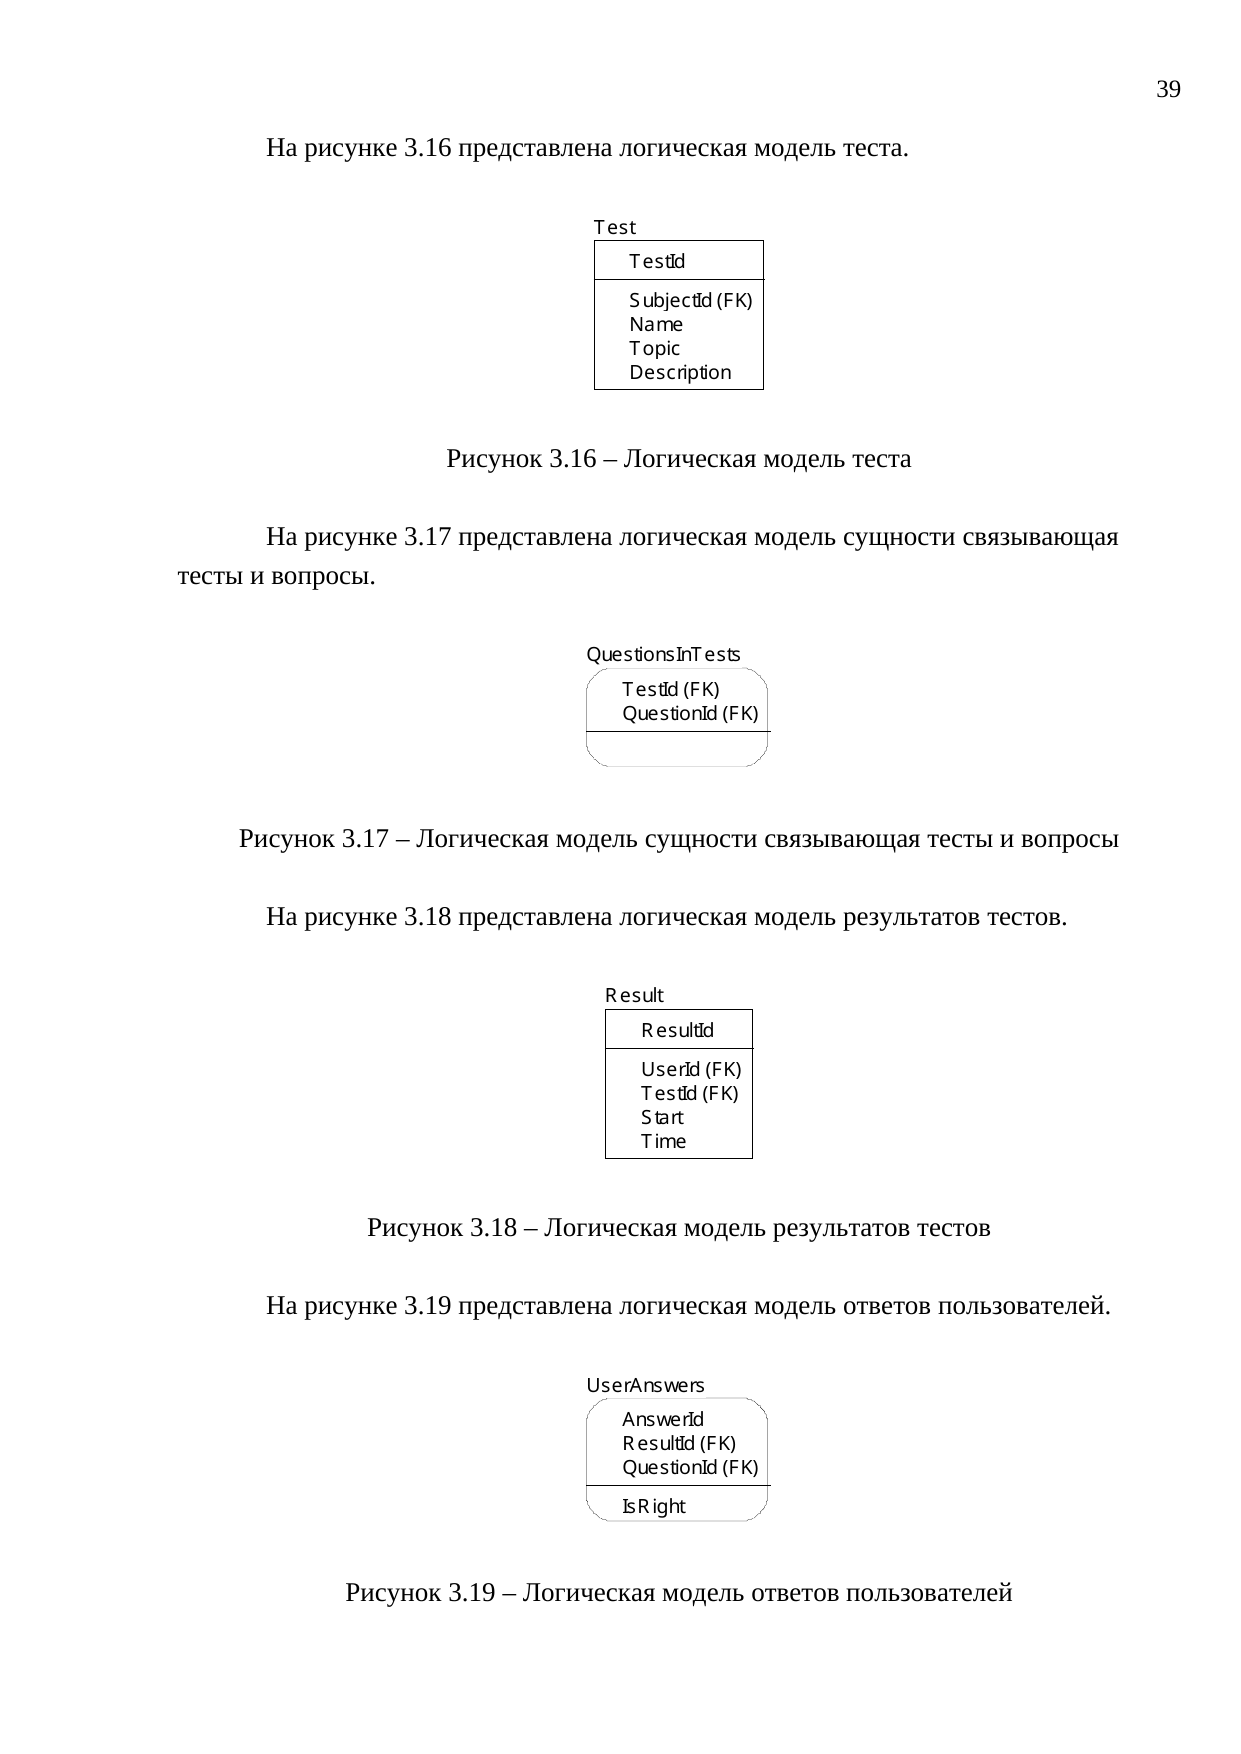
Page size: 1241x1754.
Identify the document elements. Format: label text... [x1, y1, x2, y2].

text На рисунке 3.16 представлена логическая модель теста. [177, 131, 1181, 162]
text На рисунке 3.19 представлена логическая модель ответов пользователей. [177, 1289, 1181, 1320]
text Рисунок 3.17 – Логическая модель сущности связывающая тесты и вопросы [177, 822, 1181, 853]
text Рисунок 3.18 – Логическая модель результатов тестов [177, 1211, 1181, 1242]
text Рисунок 3.16 – Логическая модель теста [177, 442, 1181, 473]
text На рисунке 3.17 представлена логическая модель сущности связывающая тесты и вопросы. [177, 520, 1181, 590]
text На рисунке 3.18 представлена логическая модель результатов тестов. [177, 899, 1181, 931]
text Рисунок 3.19 – Логическая модель ответов пользователей [177, 1576, 1181, 1607]
